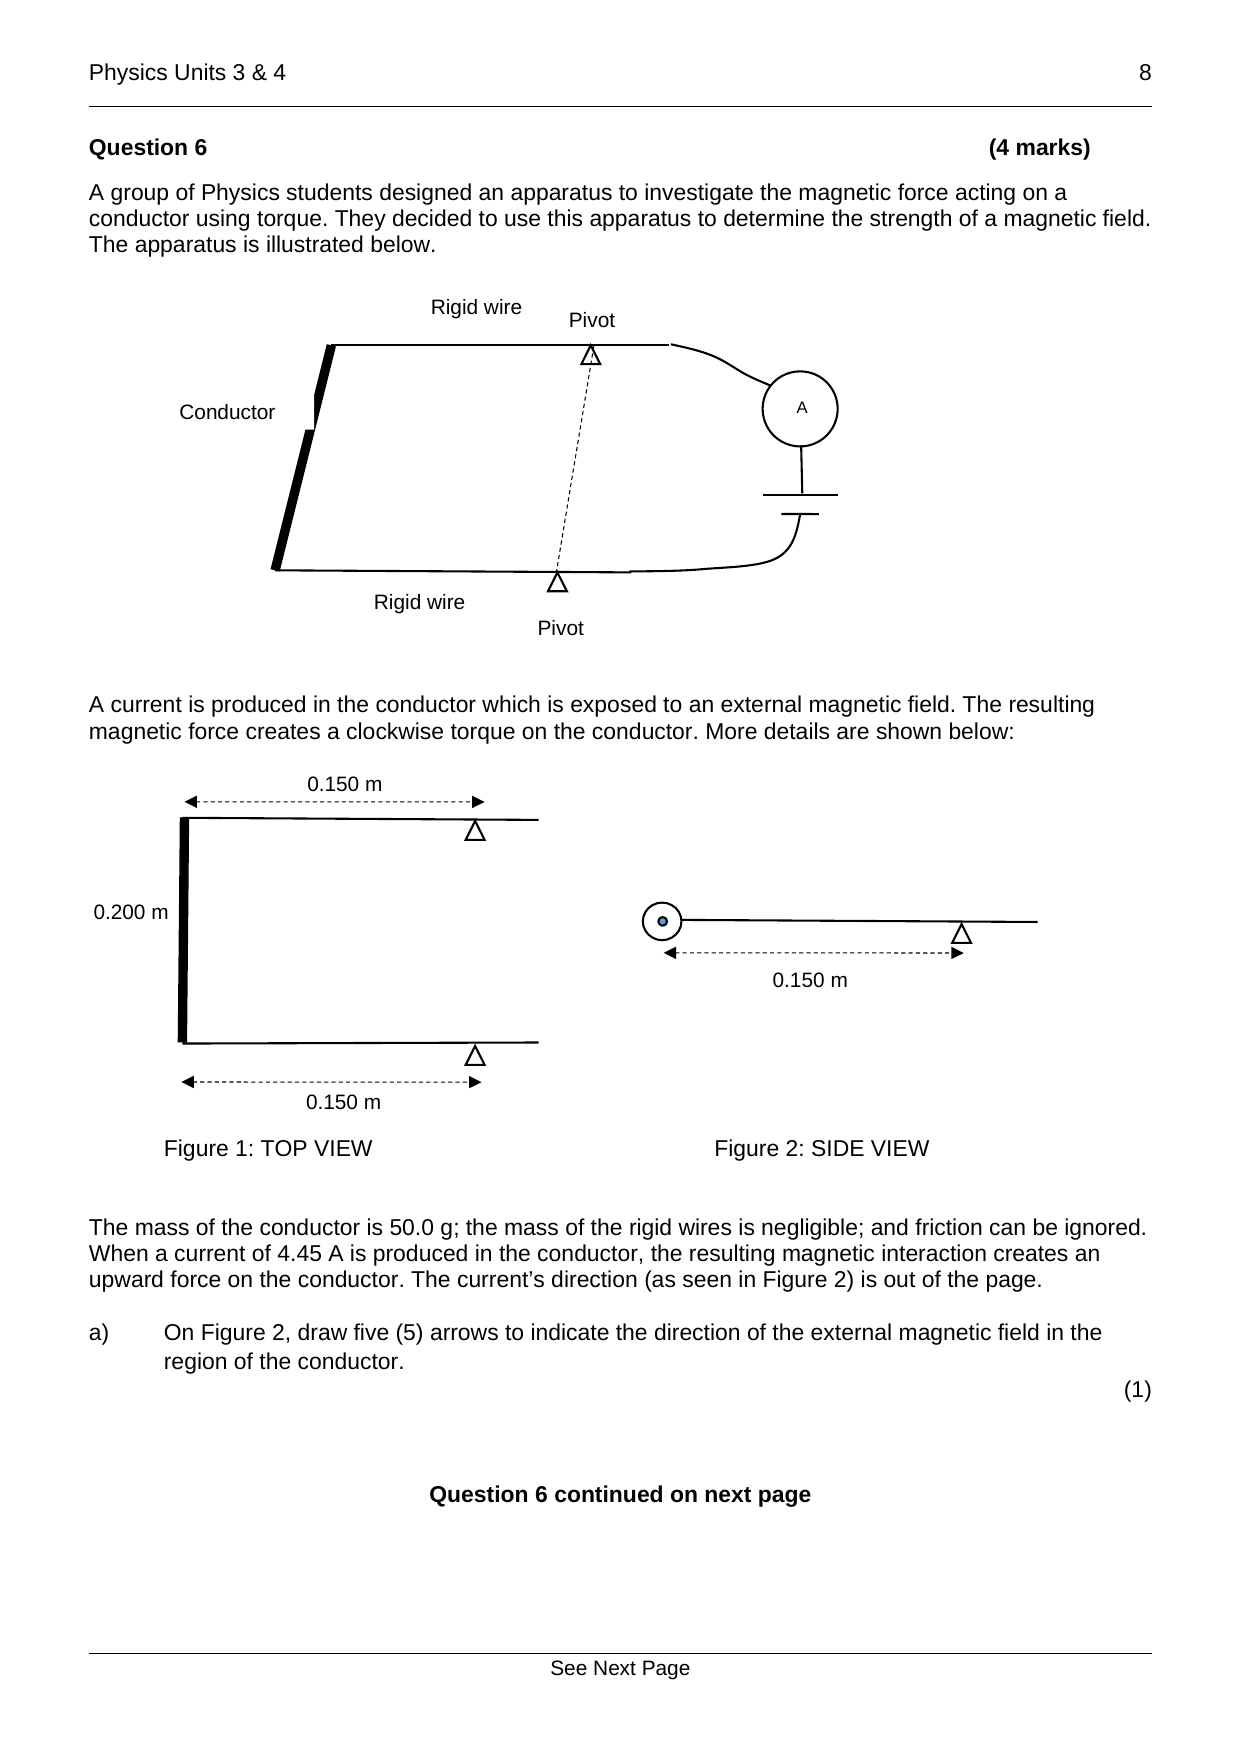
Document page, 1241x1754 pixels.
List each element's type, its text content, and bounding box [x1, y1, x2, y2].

list Question 6 continued on next page [89, 1481, 1152, 1508]
list (1) [164, 1376, 1152, 1402]
text The mass of the conductor is 50.0 g; the mass of the rigid wires is negligible; and friction can be ignored. When a current of 4.45 A is produced in the conductor, the resulting magnetic interaction creates an upward force on the conductor. The current’s direction (as seen in Figure 2) is out of the page. [89, 1214, 1152, 1293]
text Figure 1: TOP VIEW Figure 2: SIDE VIEW [89, 1135, 1152, 1161]
text Question 6 (4 marks) [89, 133, 1152, 160]
list On Figure 2, draw five (5) arrows to indicate the direction of the external magnetic field in the region of the conductor. [89, 1319, 1152, 1374]
text A current is produced in the conductor which is exposed to an external magnetic field. The resulting magnetic force creates a clockwise torque on the conductor. More details are shown below: [89, 691, 1152, 744]
text A group of Physics students designed an apparatus to investigate the magnetic force acting on a conductor using torque. They decided to use this apparatus to determine the strength of a magnetic field. The apparatus is illustrated below. [89, 179, 1152, 258]
